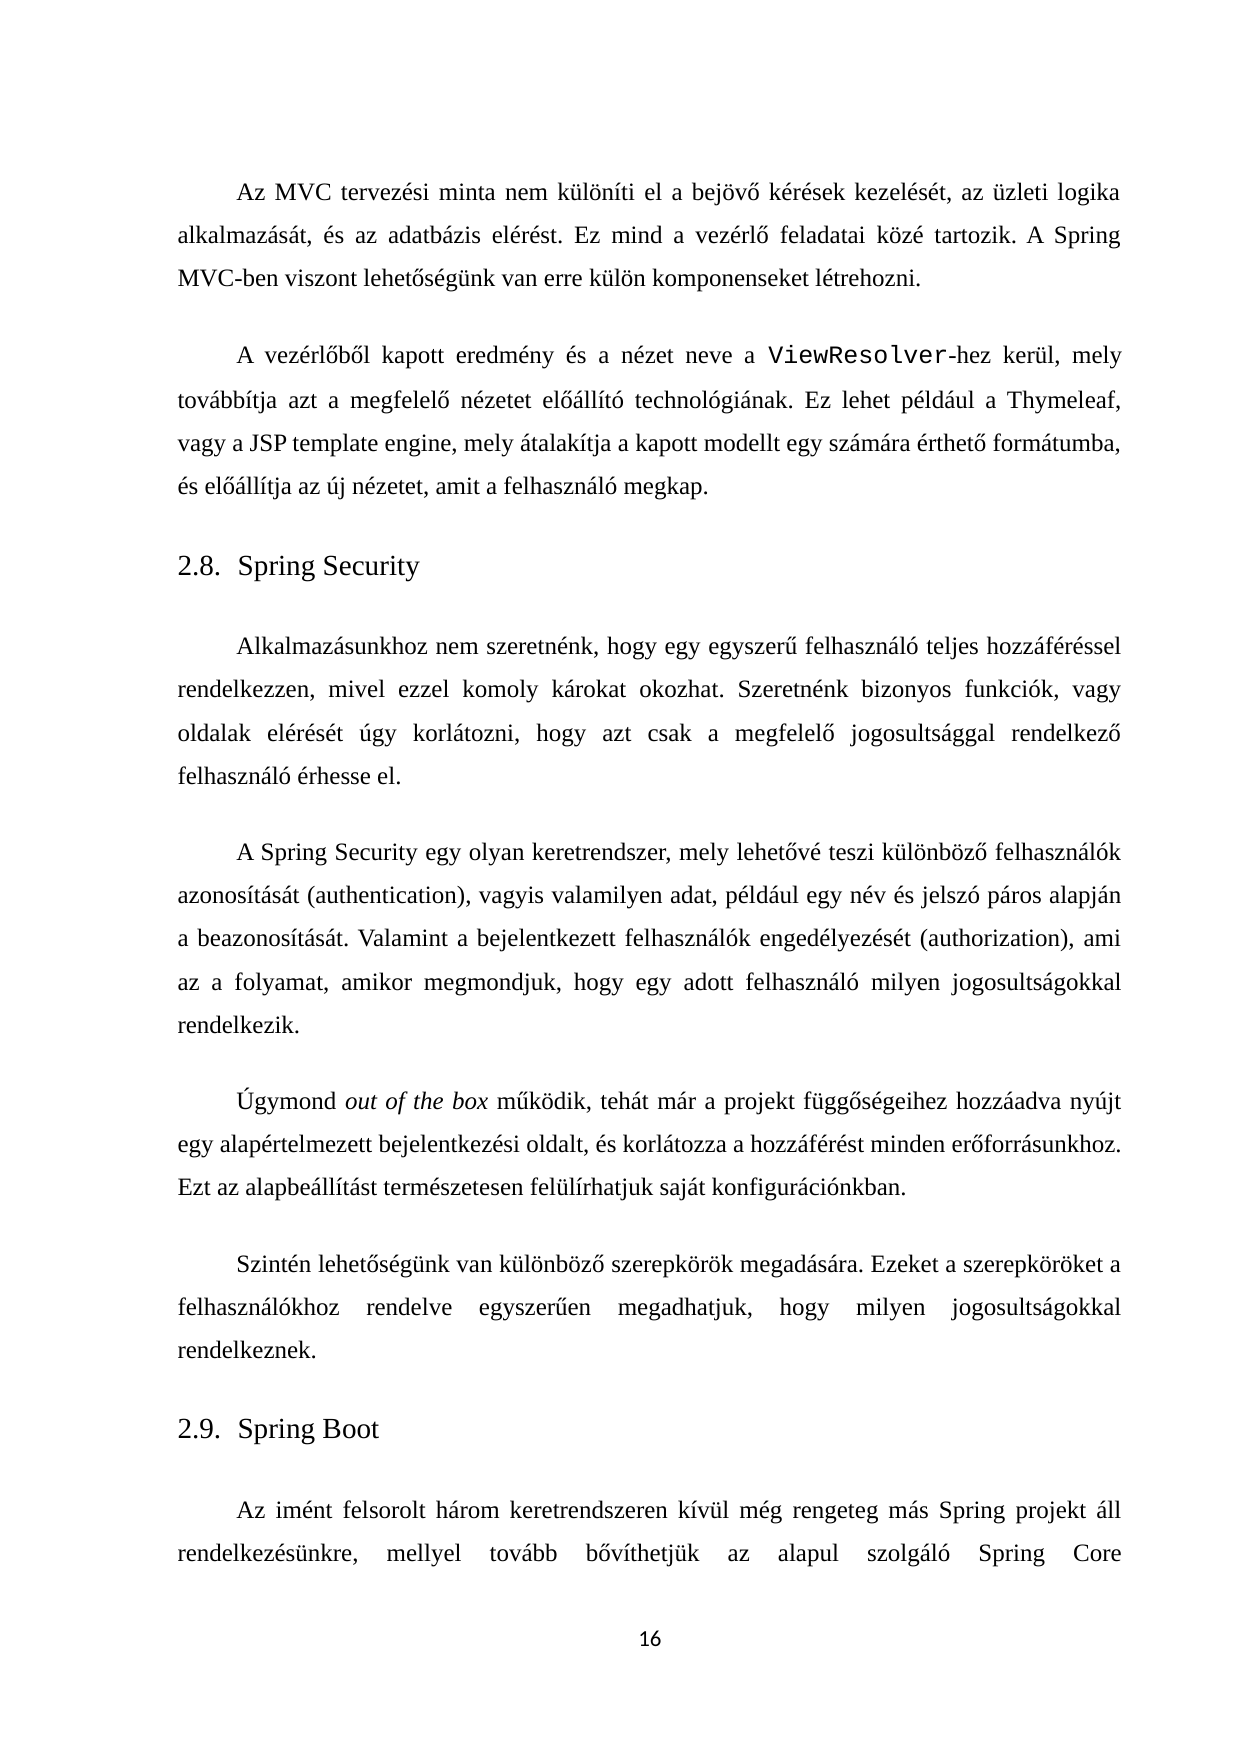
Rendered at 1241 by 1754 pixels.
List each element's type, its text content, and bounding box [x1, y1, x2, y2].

text Az MVC tervezési minta nem különíti el a bejövő kérések kezelését, az üzleti logika alkalmazását, és az adatbázis elérést. Ez mind a vezérlő feladatai közé tartozik. A Spring MVC-ben viszont lehetőségünk van erre külön komponenseket létrehozni. [177, 177, 1122, 292]
text Alkalmazásunkhoz nem szeretnénk, hogy egy egyszerű felhasználó teljes hozzáféréssel rendelkezzen, mivel ezzel komoly károkat okozhat. Szeretnénk bizonyos funkciók, vagy oldalak elérését úgy korlátozni, hogy azt csak a megfelelő jogosultsággal rendelkező felhasználó érhesse el. [177, 631, 1122, 789]
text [177, 1495, 1122, 1567]
subtitle Spring Security [177, 548, 1122, 581]
text A Spring Security egy olyan keretrendszer, mely lehetővé teszi különböző felhasználók azonosítását (authentication), vagyis valamilyen adat, például egy név és jelszó páros alapján a beazonosítását. Valamint a bejelentkezett felhasználók engedélyezését (authorization), ami az a folyamat, amikor megmondjuk, hogy egy adott felhasználó milyen jogosultságokkal rendelkezik. [177, 837, 1122, 1038]
subtitle Spring Boot [177, 1412, 1122, 1445]
text A vezérlőből kapott eredmény és a nézet neve a ViewResolver-hez kerül, mely továbbítja azt a megfelelő nézetet előállító technológiának. Ez lehet például a Thymeleaf, vagy a JSP template engine, mely átalakítja a kapott modellt egy számára érthető formátumba, és előállítja az új nézetet, amit a felhasználó megkap. [177, 340, 1122, 500]
text Szintén lehetőségünk van különböző szerepkörök megadására. Ezeket a szerepköröket a felhasználókhoz rendelve egyszerűen megadhatjuk, hogy milyen jogosultságokkal rendelkeznek. [177, 1249, 1122, 1364]
text Úgymond out of the box működik, tehát már a projekt függőségeihez hozzáadva nyújt egy alapértelmezett bejelentkezési oldalt, és korlátozza a hozzáférést minden erőforrásunkhoz. Ezt az alapbeállítást természetesen felülírhatjuk saját konfigurációnkban. [177, 1086, 1122, 1201]
